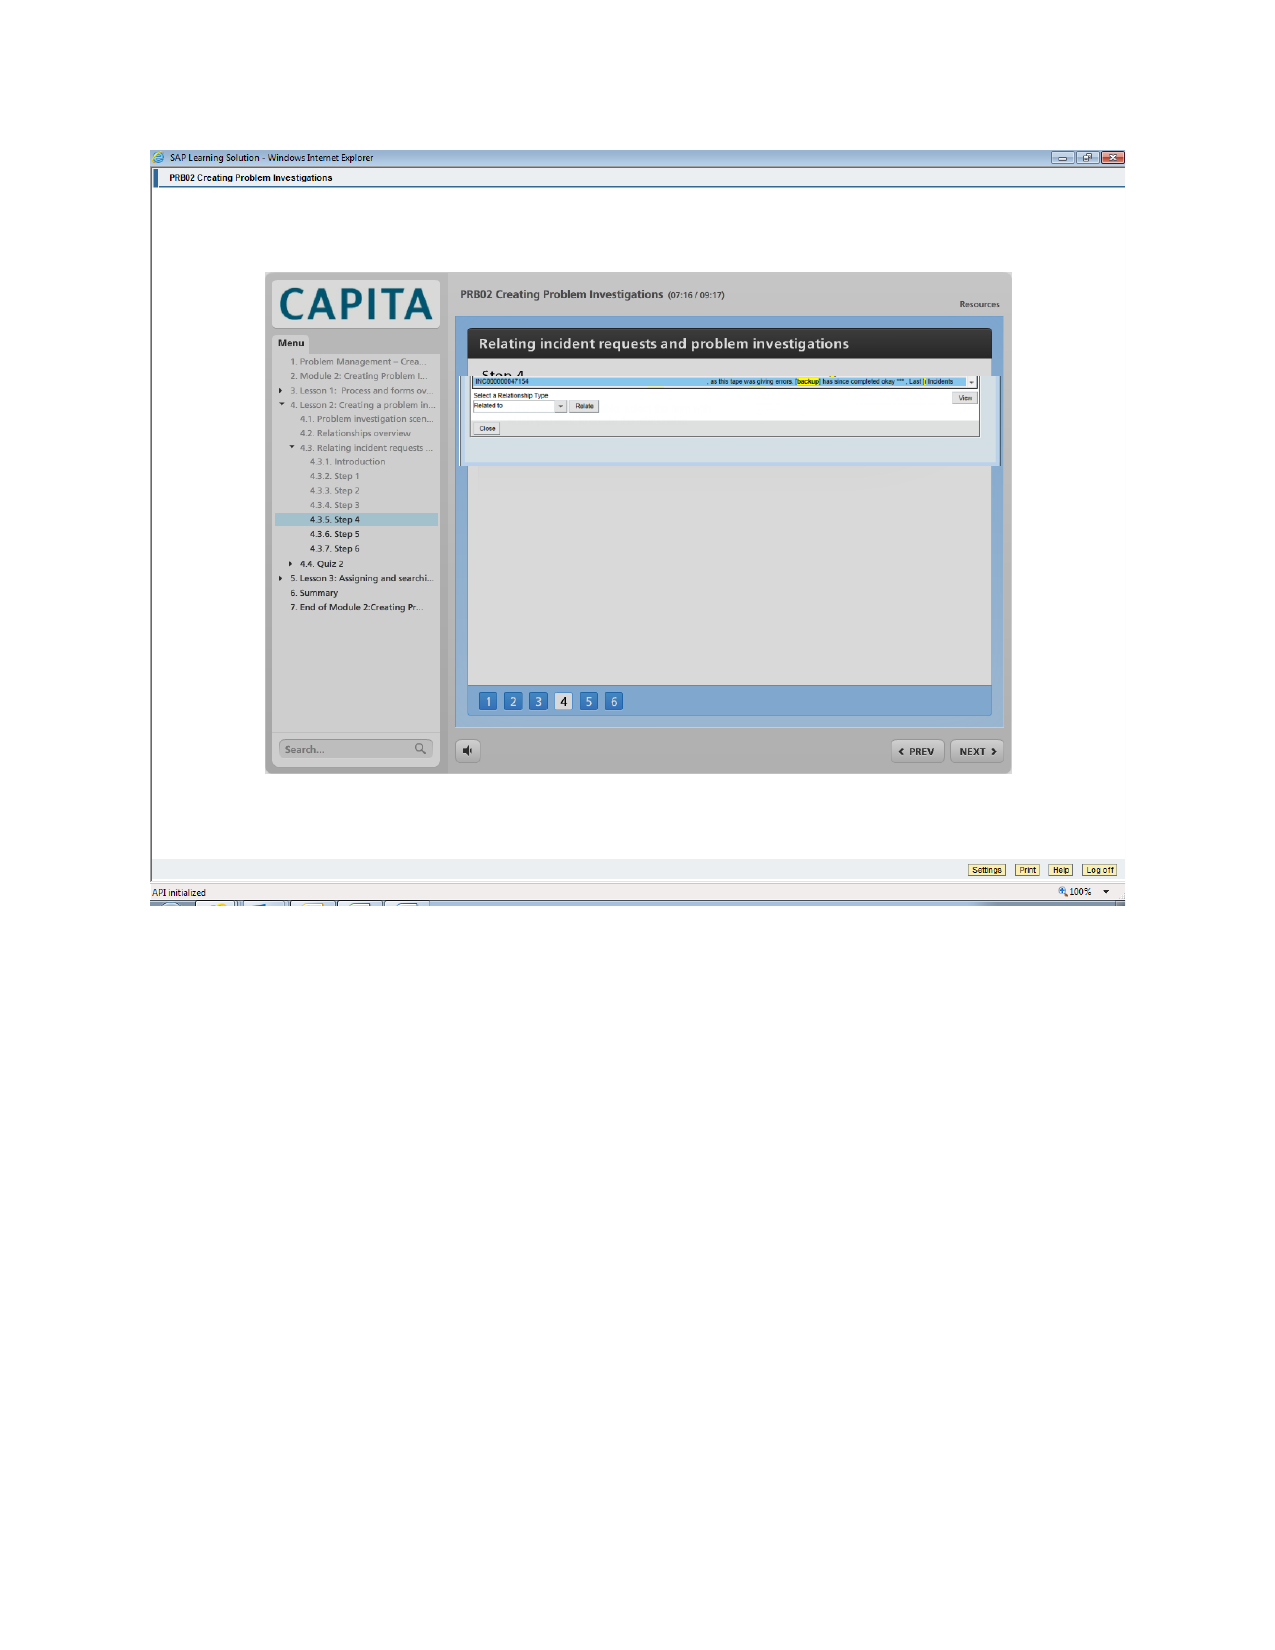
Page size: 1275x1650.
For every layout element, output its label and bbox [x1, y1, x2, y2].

picture [150, 150, 1125, 906]
